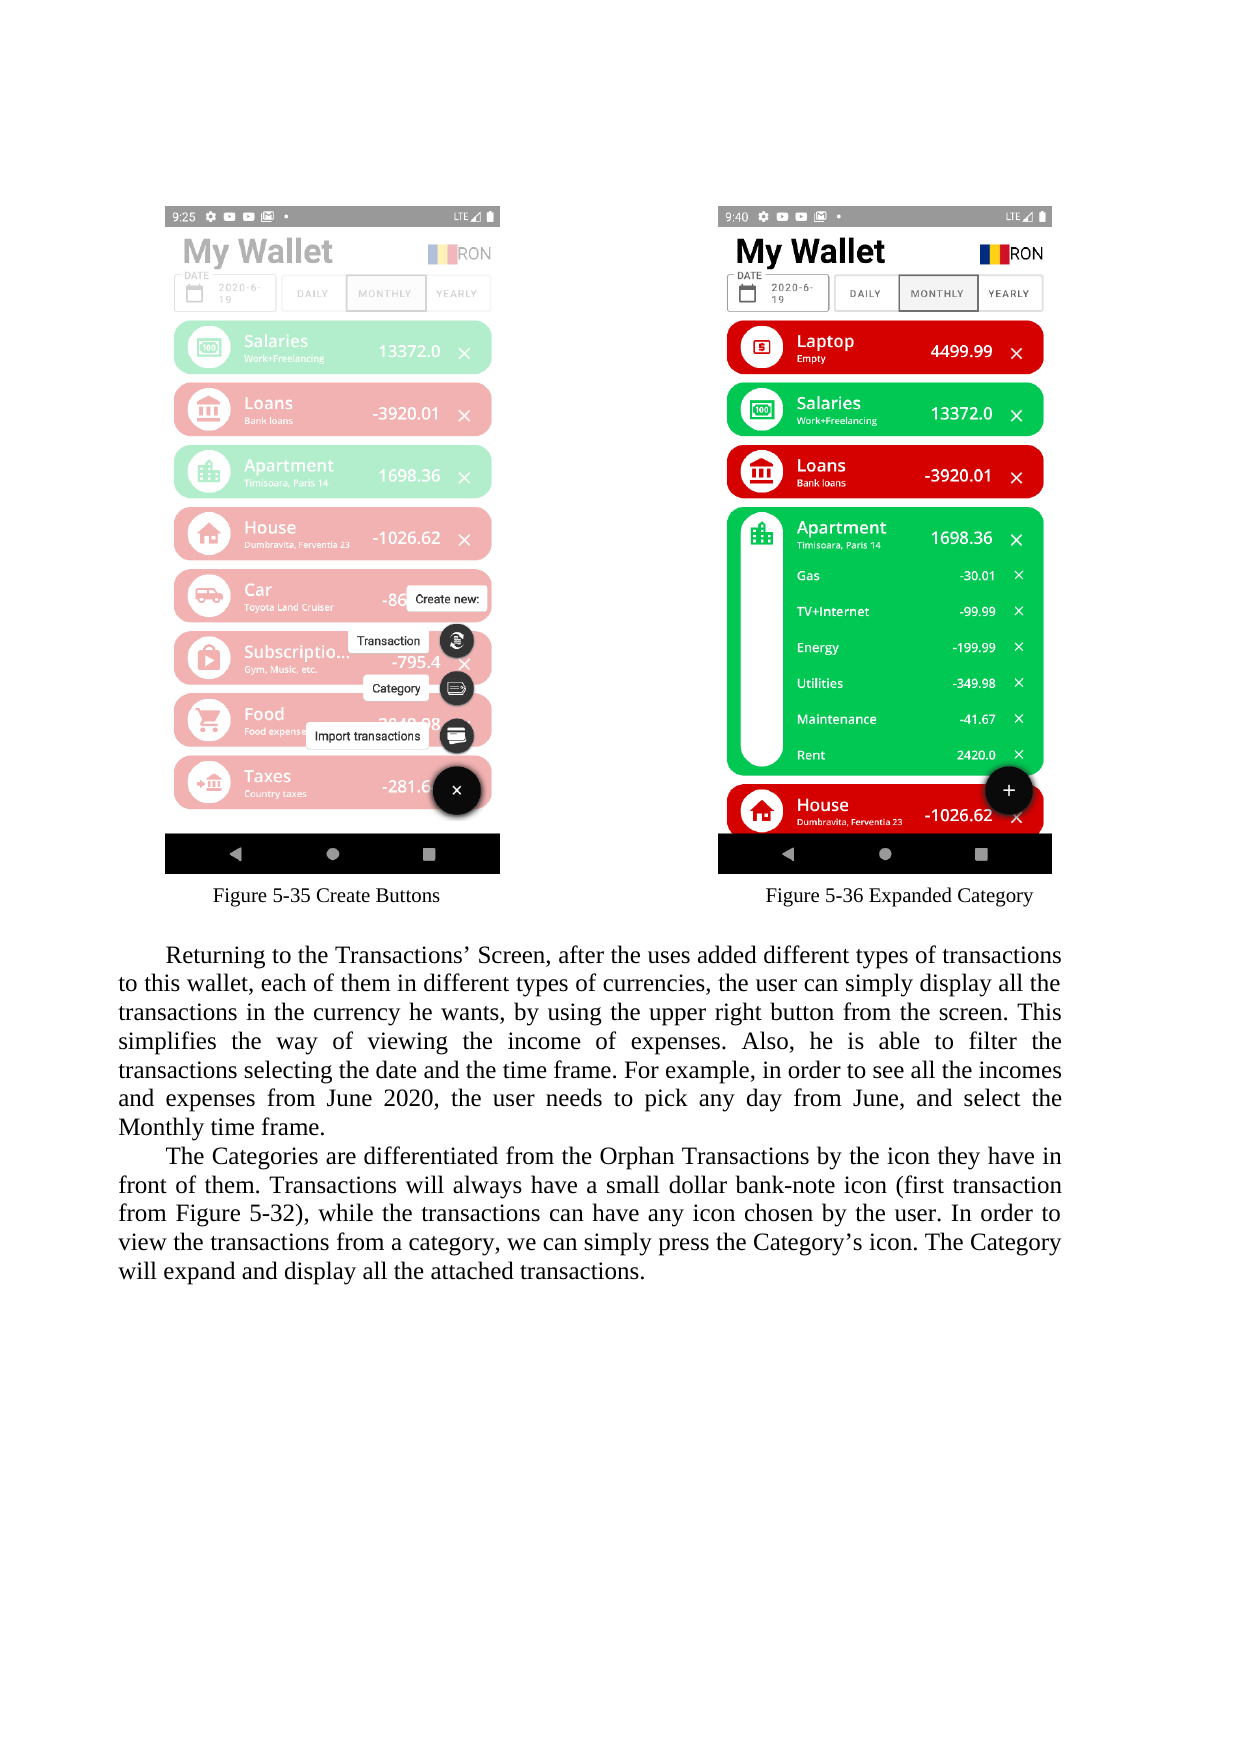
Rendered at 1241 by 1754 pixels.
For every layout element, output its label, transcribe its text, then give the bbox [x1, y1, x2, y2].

picture [165, 206, 500, 874]
picture [718, 206, 1052, 874]
text Returning to the Transactions’ Screen, after the uses added different types of transactions to this wallet, each of them in different types of currencies, the user can simply display all the transactions in the currency he wants, by using the upper right button from the screen. This simplifies the way of viewing the income of expenses. Also, he is able to filter the transactions selecting the date and the time frame. For example, in order to see all the incomes and expenses from June 2020, the user needs to pick any day from June, and select the Monthly time frame. [118, 940, 1063, 1141]
